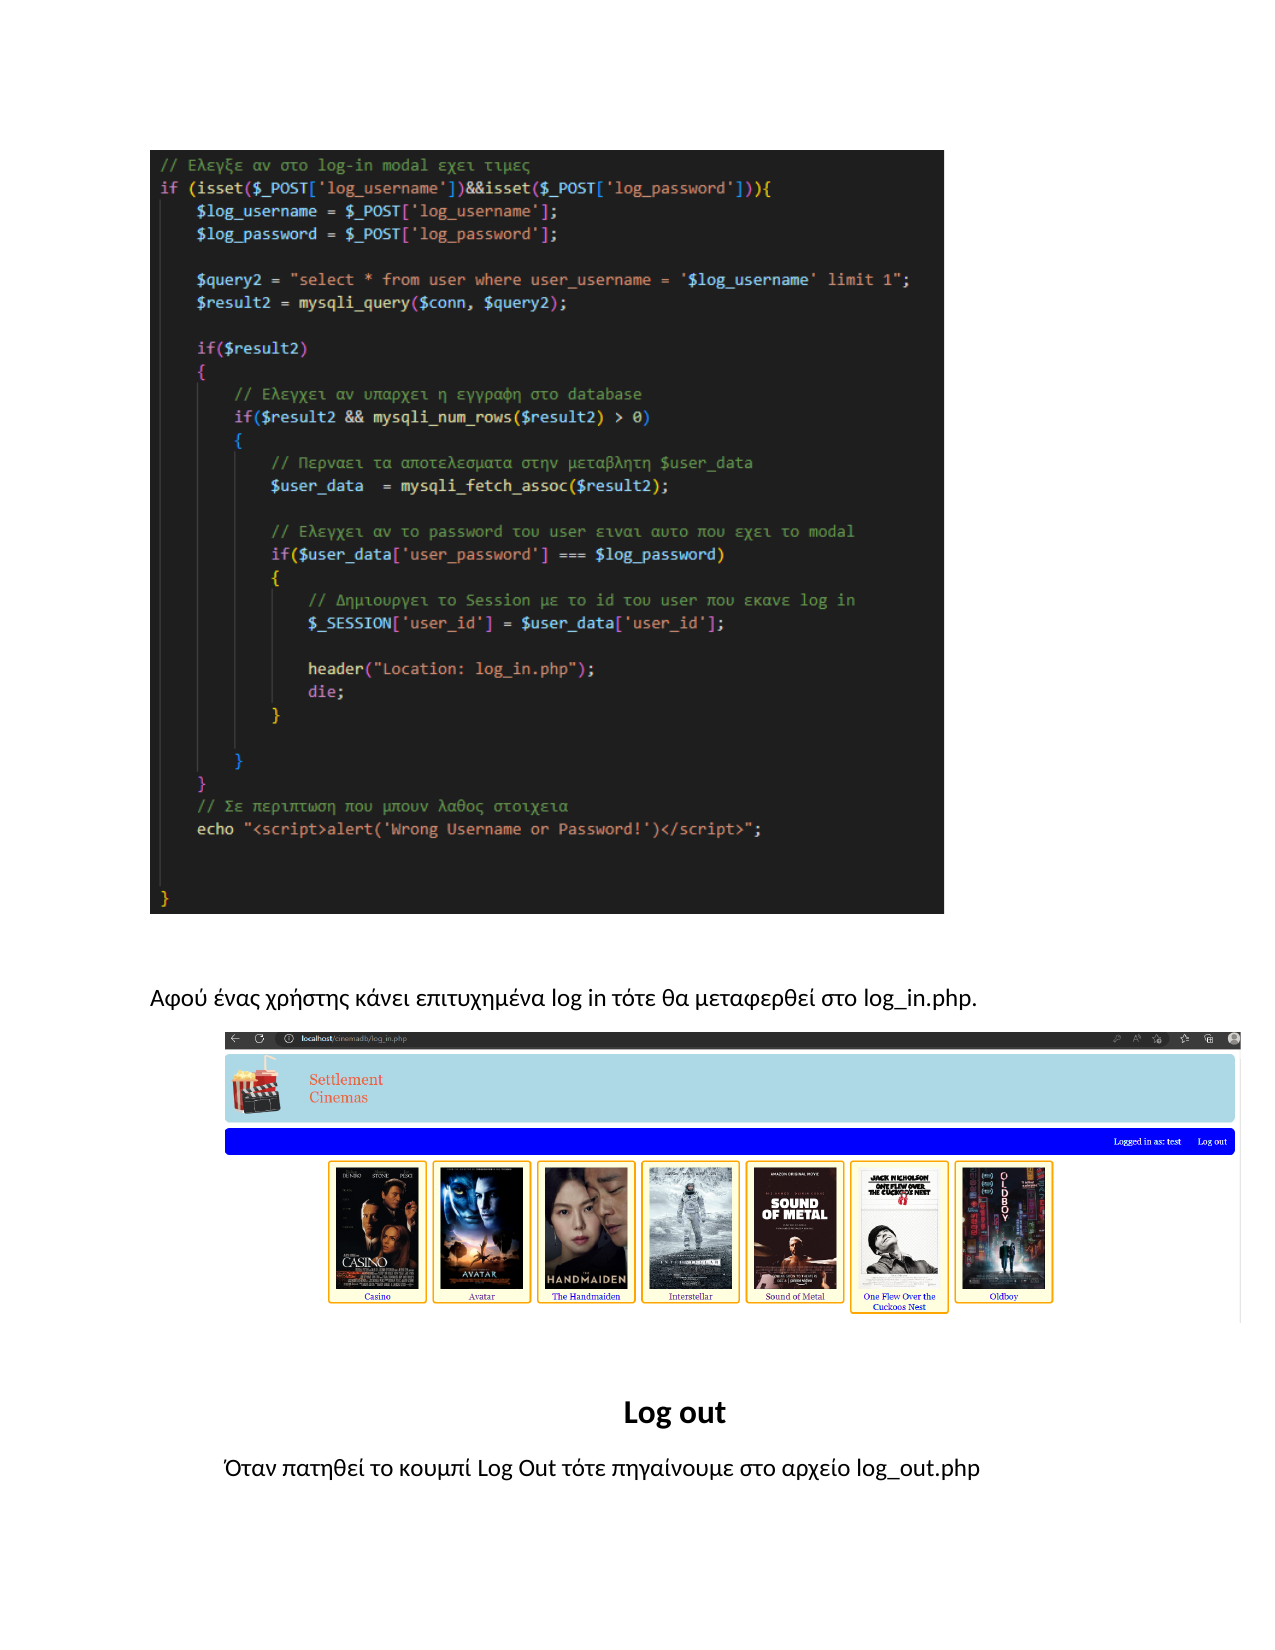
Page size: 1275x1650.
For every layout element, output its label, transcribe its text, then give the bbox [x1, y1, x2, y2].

picture [225, 1032, 1241, 1323]
text Log out [150, 1391, 1125, 1432]
picture [150, 150, 945, 914]
text Αφού ένας χρήστης κάνει επιτυχημένα log in τότε θα μεταφερθεί στο log_in.php. [150, 982, 1125, 1013]
text Όταν πατηθεί το κουμπί Log Out τότε πηγαίνουμε στο αρχείο log_out.php [150, 1452, 1125, 1482]
